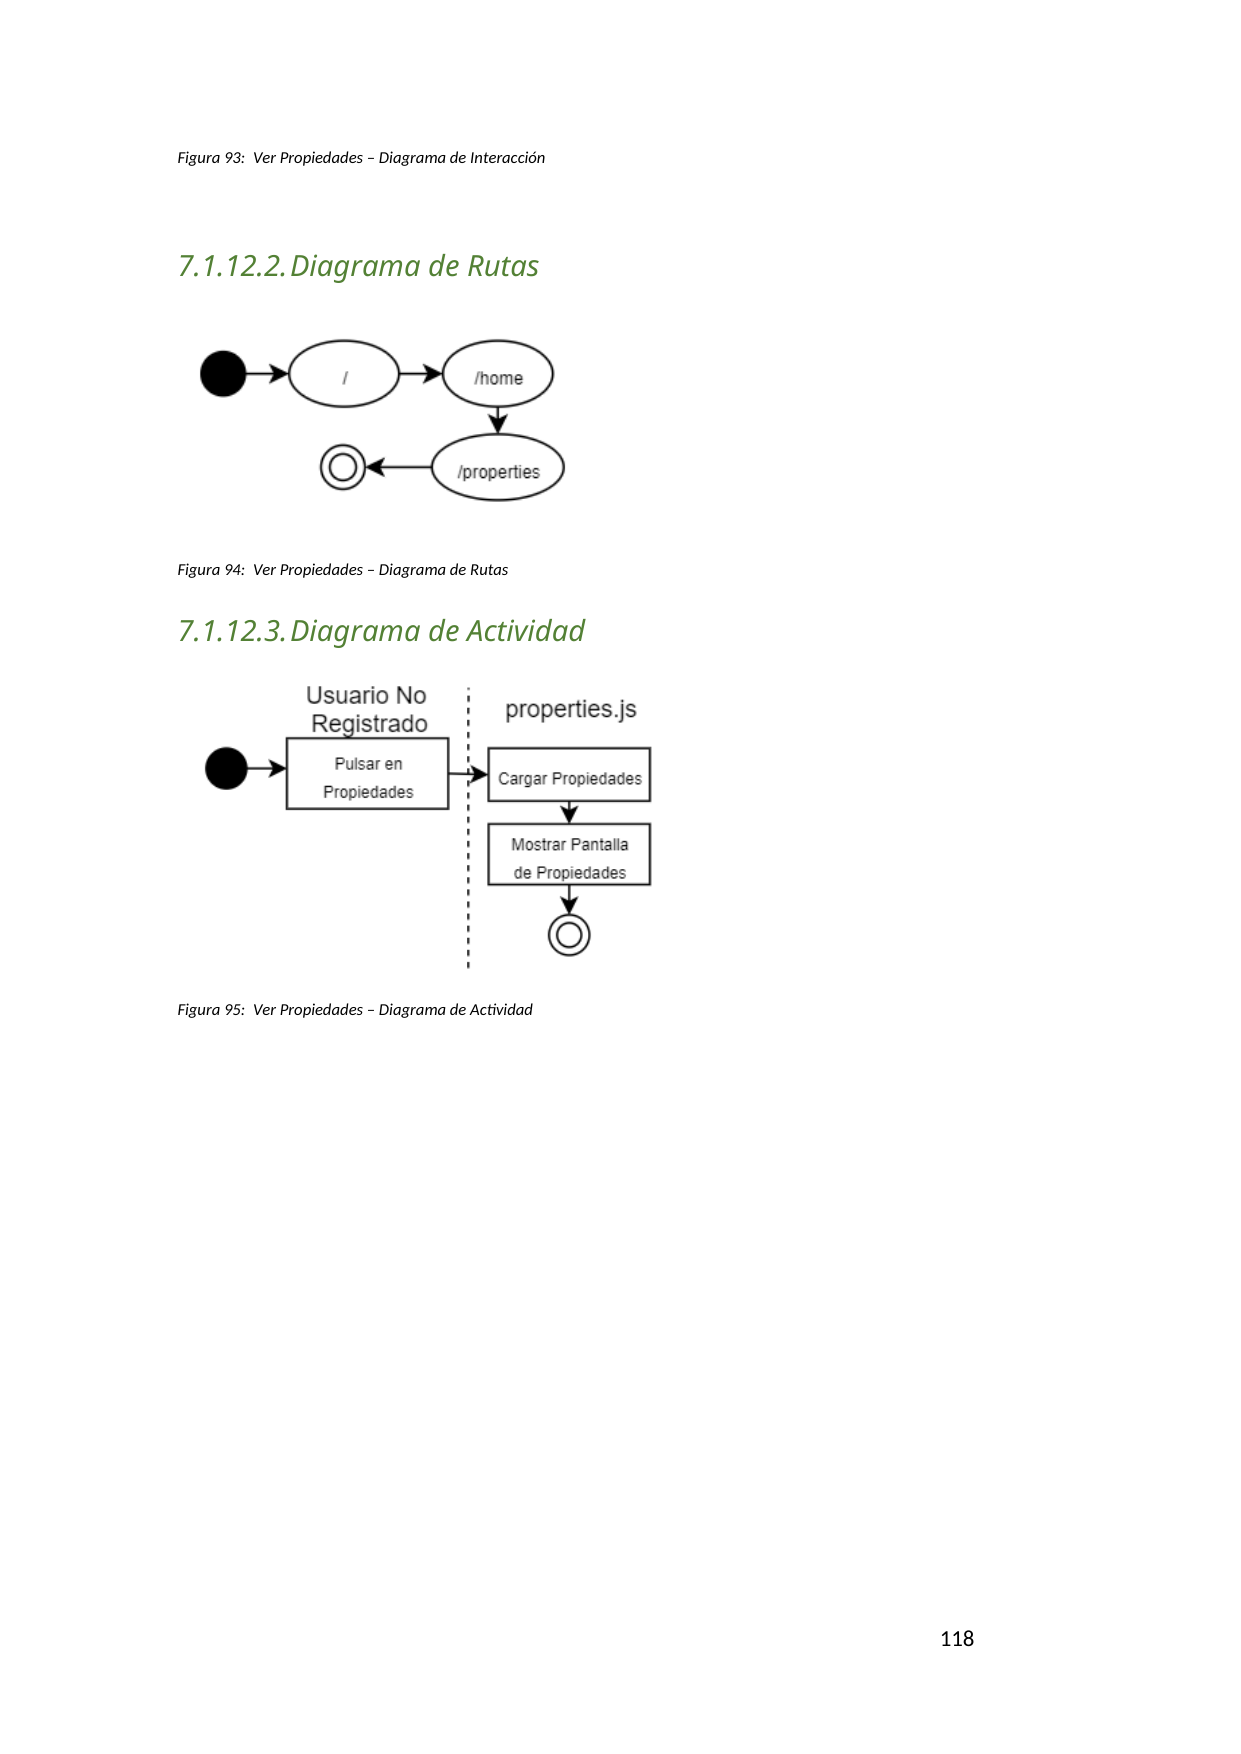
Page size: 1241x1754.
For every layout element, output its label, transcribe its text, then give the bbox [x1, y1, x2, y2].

text Figura 94: Ver Propiedades – Diagrama de Rutas [177, 559, 974, 579]
text Figura 93: Ver Propiedades – Diagrama de Interacción [177, 148, 974, 168]
subtitle Diagrama de Actividad [177, 610, 974, 649]
picture [177, 313, 590, 540]
text Figura 95: Ver Propiedades – Diagrama de Actividad [177, 1000, 974, 1020]
picture [177, 677, 664, 981]
subtitle Diagrama de Rutas [177, 246, 974, 285]
